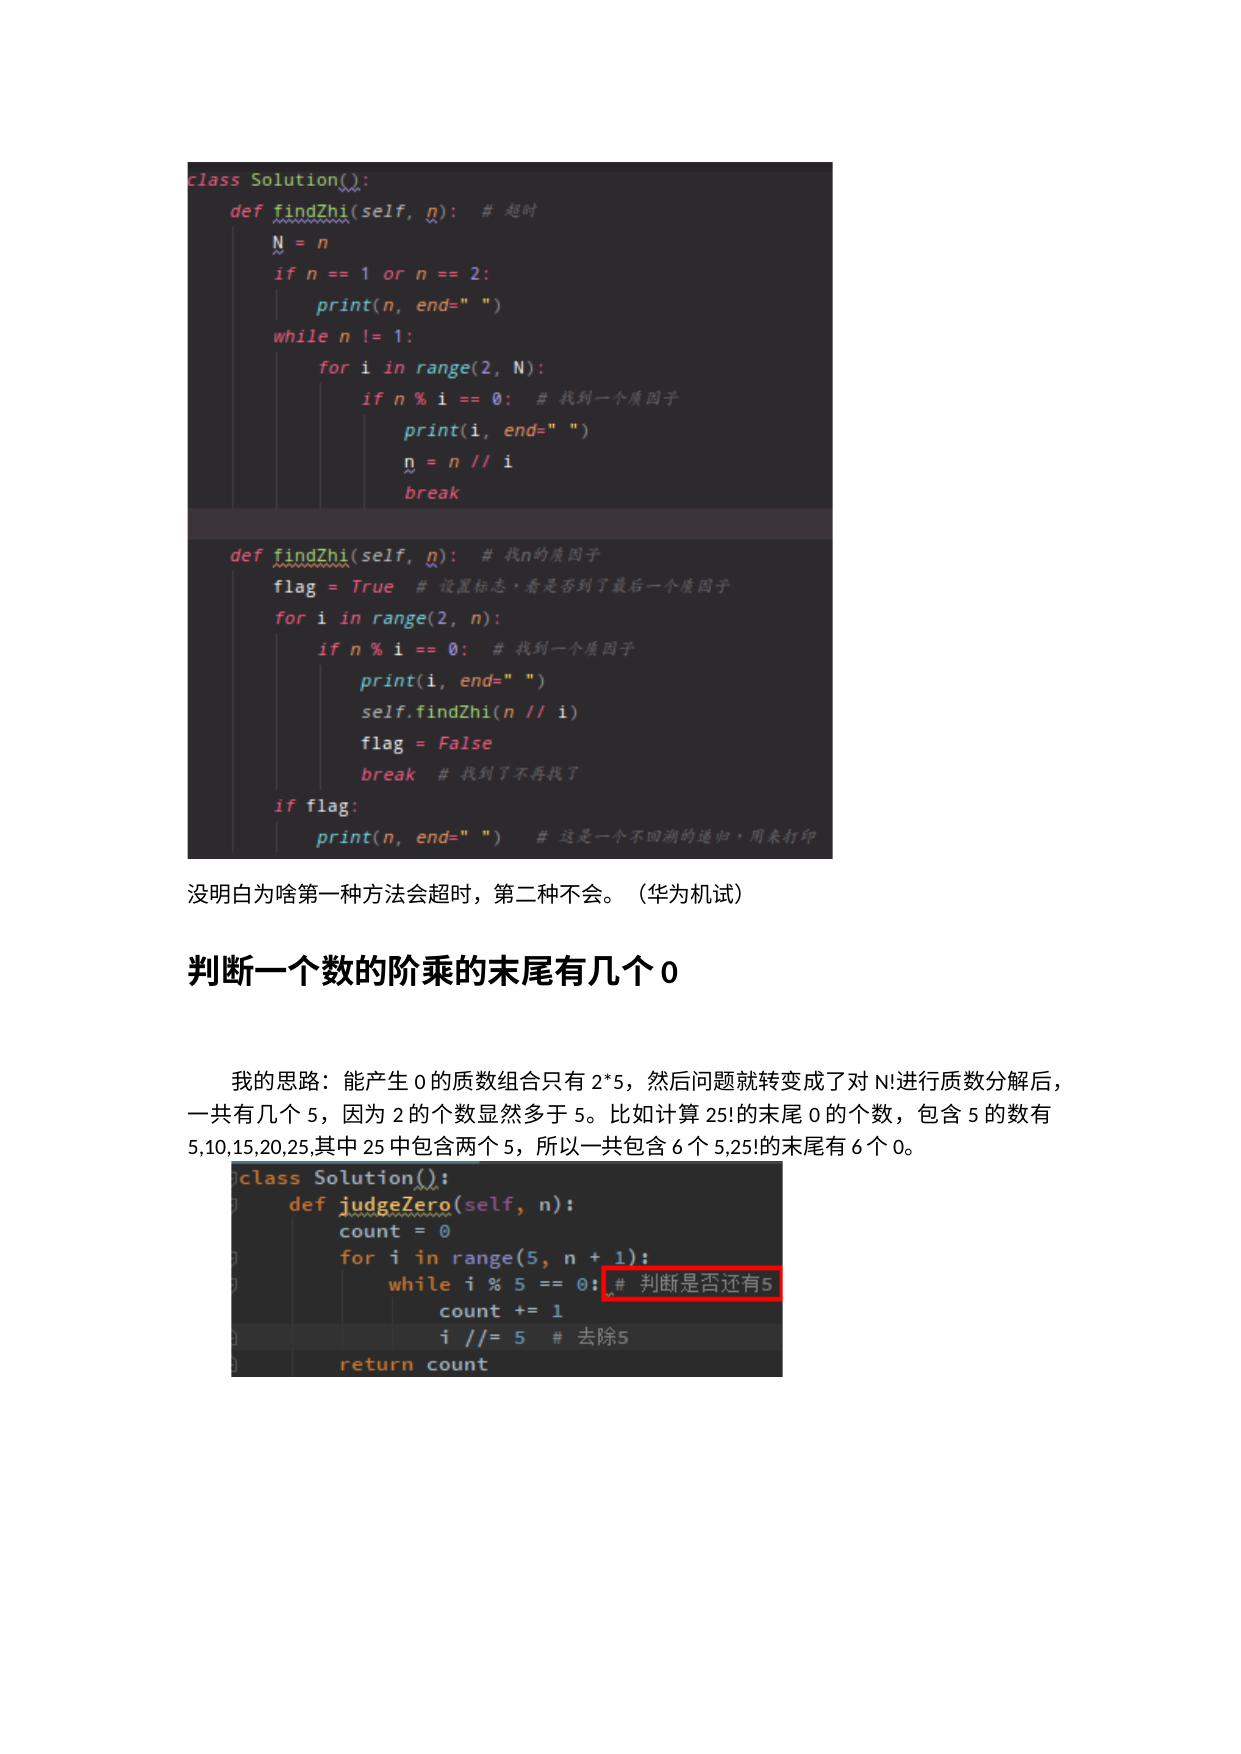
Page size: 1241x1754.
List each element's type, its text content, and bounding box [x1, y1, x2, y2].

subtitle 判断一个数的阶乘的末尾有几个0 [187, 937, 1053, 1002]
list 没明白为啥第一种方法会超时，第二种不会。（华为机试） [187, 877, 1053, 909]
picture [231, 1161, 783, 1377]
text 我的思路：能产生0的质数组合只有2*5，然后问题就转变成了对N!进行质数分解后，一共有几个5，因为2的个数显然多于5。比如计算25!的末尾0的个数，包含5的数有5,10,15,20,25,其中25中包含两个5，所以一共包含6个5,25!的末尾有6个0。 [187, 1064, 1053, 1161]
picture [187, 162, 833, 859]
